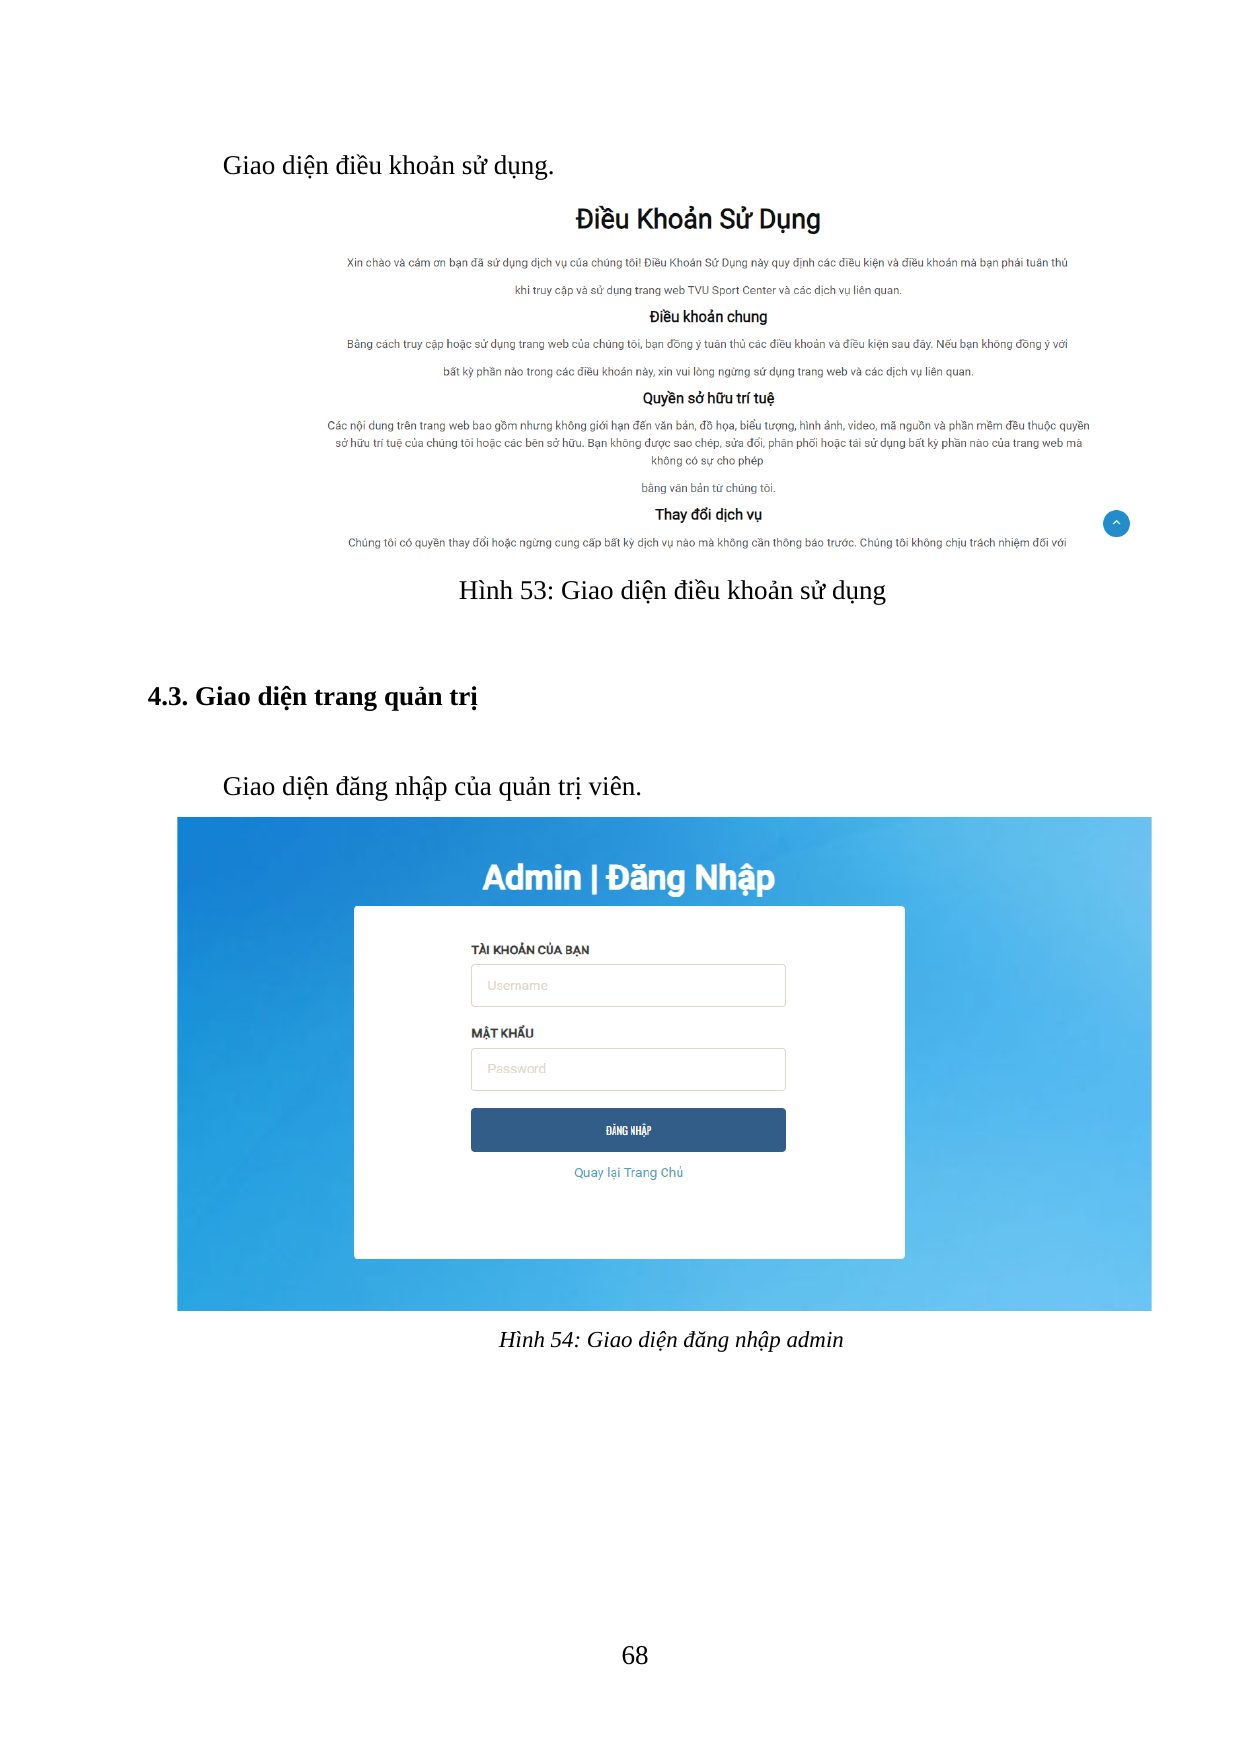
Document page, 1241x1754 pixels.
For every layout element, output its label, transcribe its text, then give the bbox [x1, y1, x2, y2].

picture [177, 817, 1152, 1311]
text Giao diện đăng nhập của quản trị viên. [177, 770, 1122, 801]
subtitle 4.3. Giao diện trang quản trị [148, 680, 1122, 711]
picture [295, 180, 1133, 559]
text Giao diện điều khoản sử dụng. [148, 149, 1122, 180]
